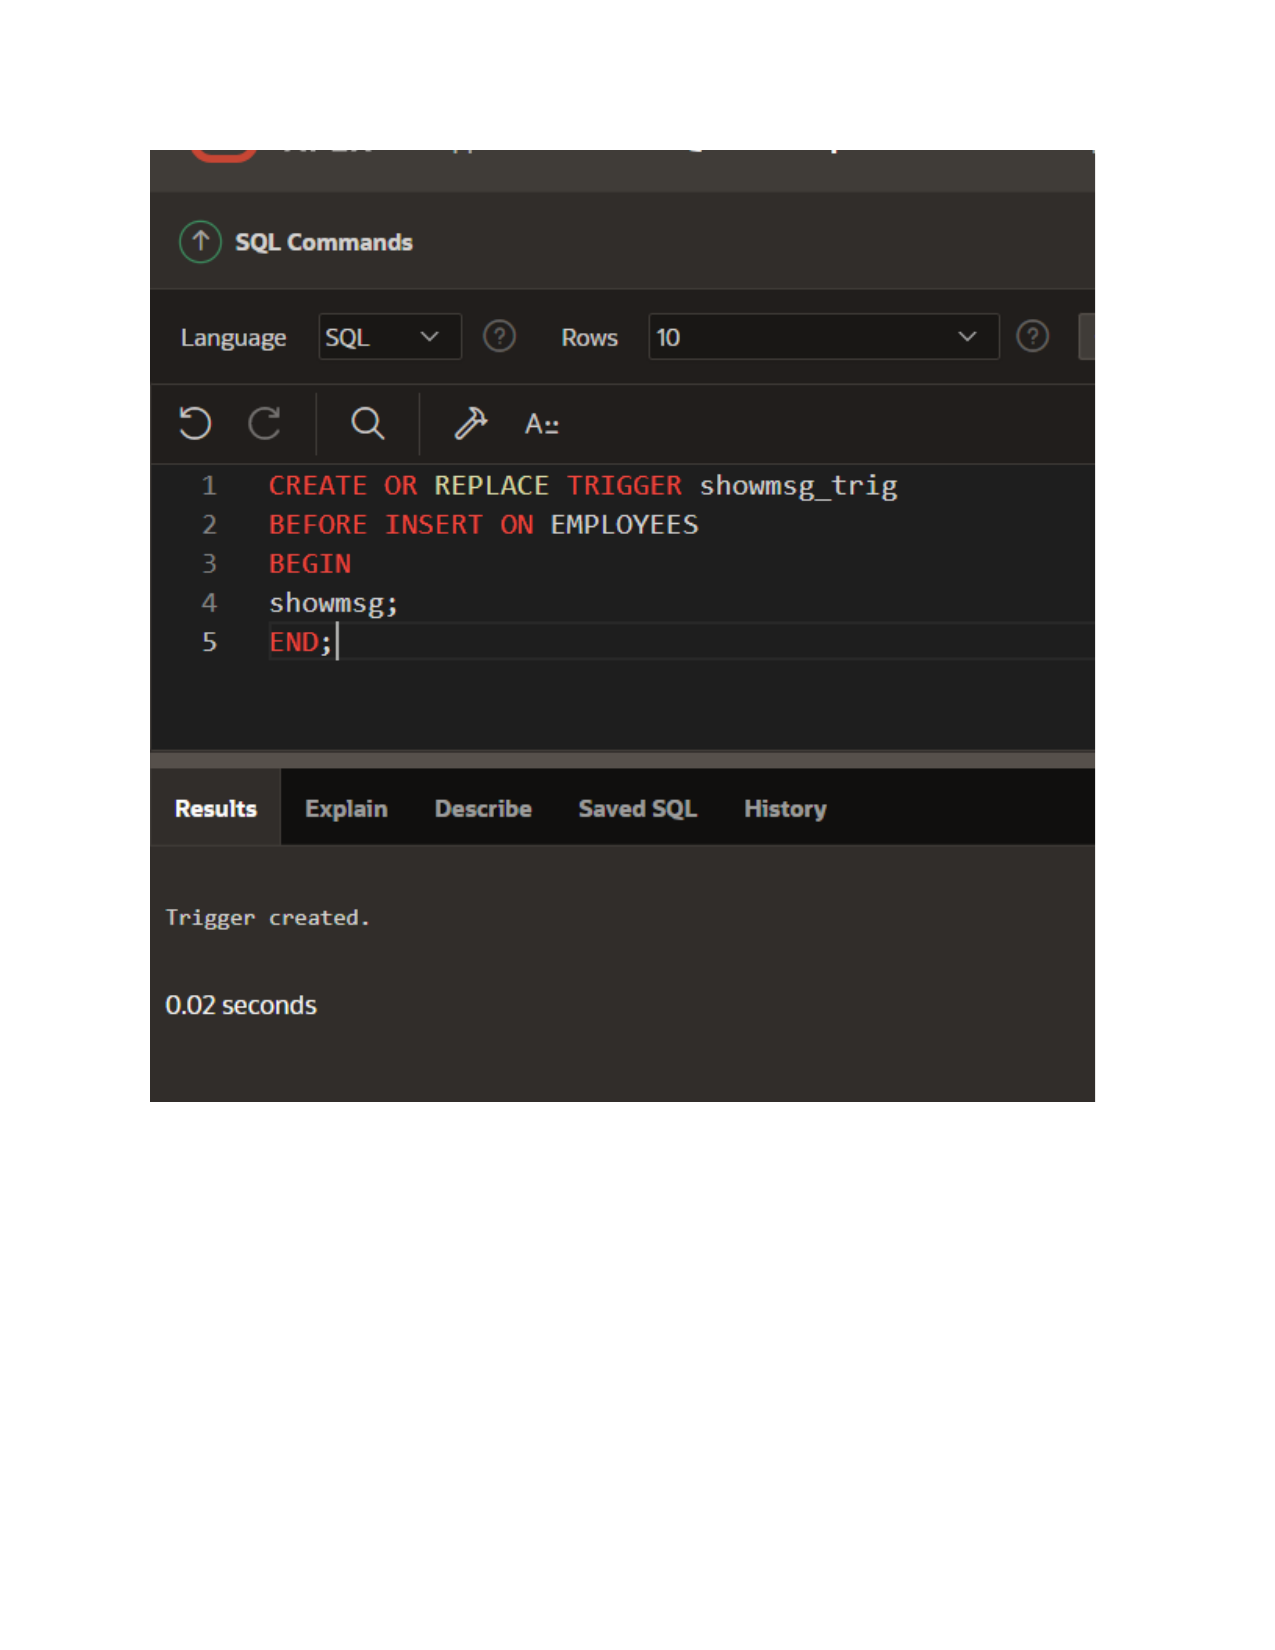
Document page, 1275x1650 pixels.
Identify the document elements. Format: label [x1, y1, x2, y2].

picture [150, 150, 1096, 1102]
